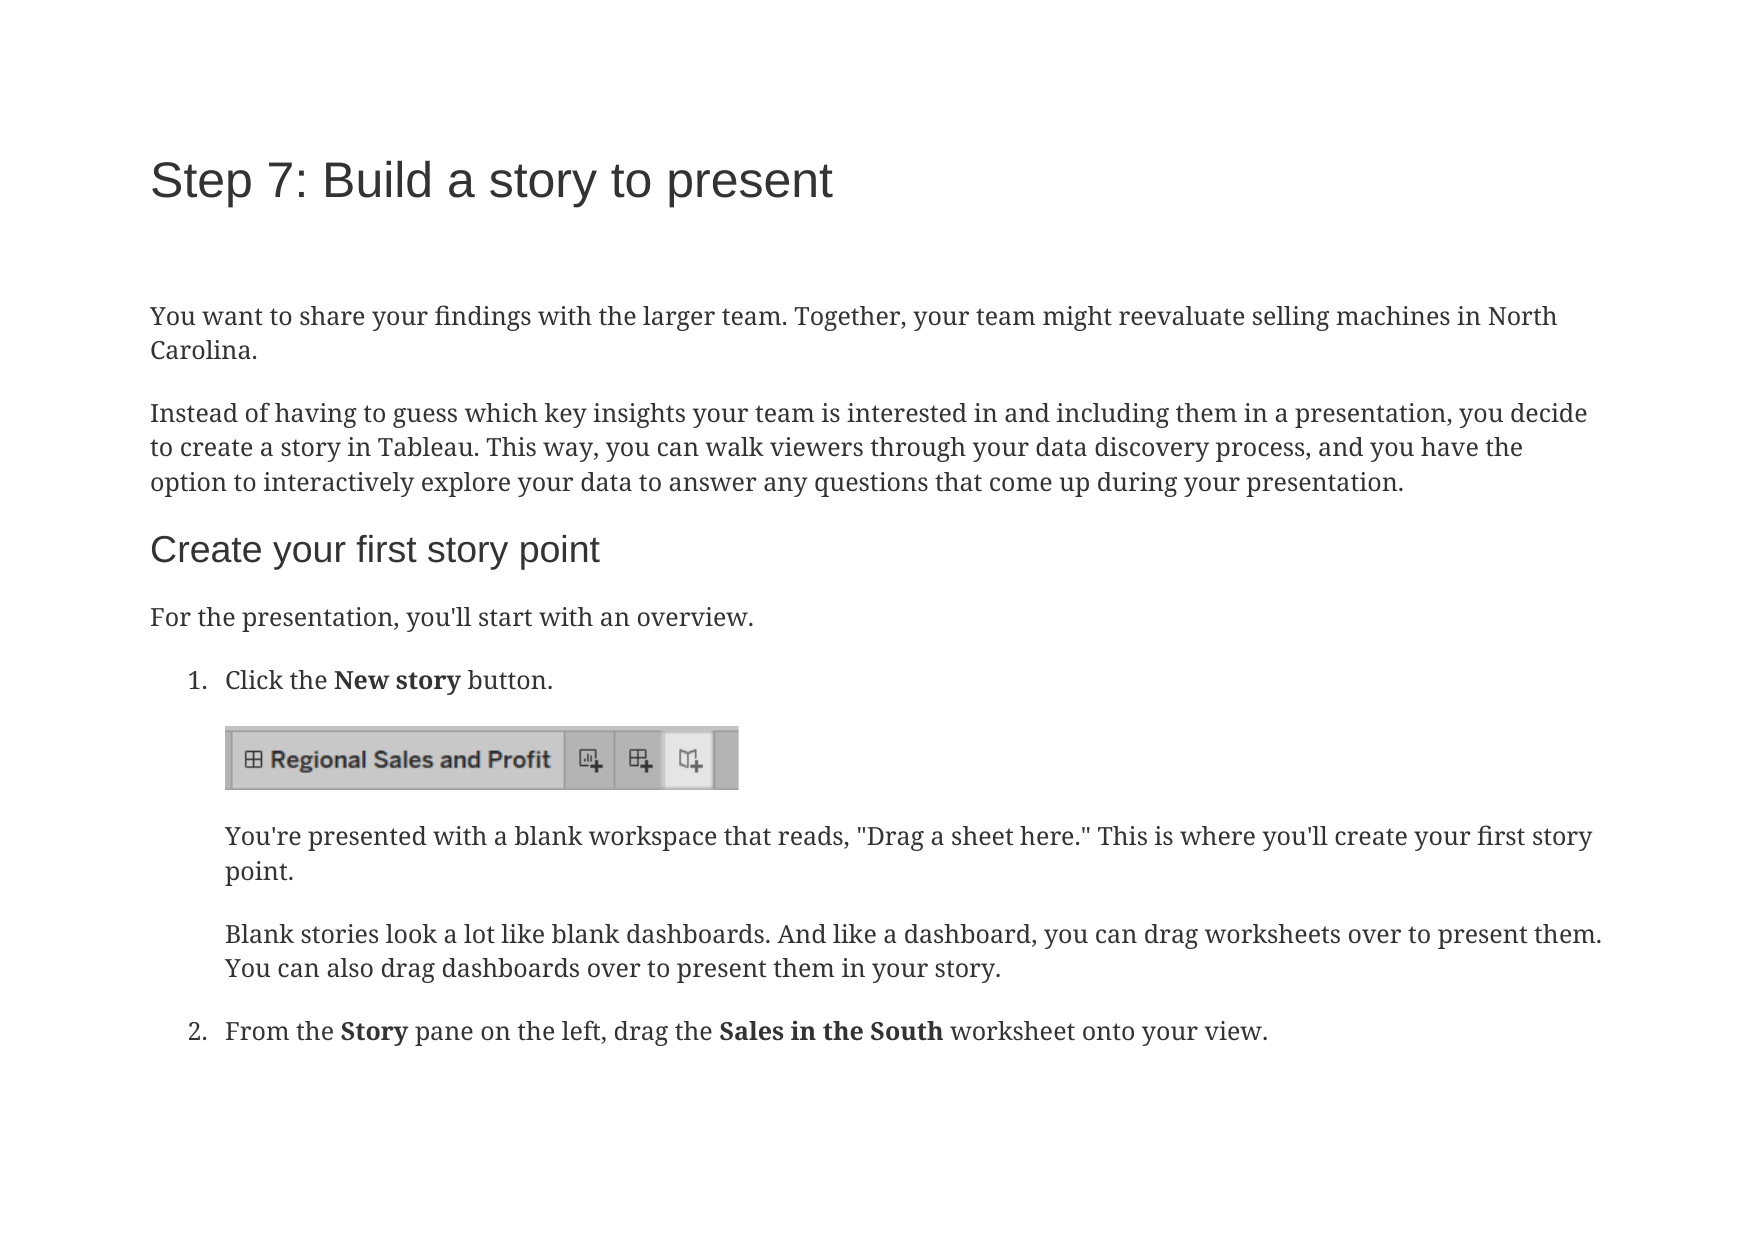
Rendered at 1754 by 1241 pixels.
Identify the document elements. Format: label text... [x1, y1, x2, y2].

text Create your first story point [150, 527, 1604, 571]
text For the presentation, you'll start with an overview. [150, 600, 1604, 634]
picture [225, 726, 739, 790]
text You're presented with a blank workspace that reads, "Drag a sheet here." This is where you'll create your first story point. [225, 819, 1604, 887]
text Blank stories look a lot like blank dashboards. And like a dashboard, you can drag worksheets over to present them. You can also drag dashboards over to present them in your story. [225, 916, 1604, 984]
list Click the New story button. [187, 663, 1604, 697]
text Instead of having to guess which key insights your team is interested in and including them in a presentation, you decide to create a story in Tableau. This way, you can walk viewers through your data discovery process, and you have the option to interactively explore your data to answer any questions that come up during your presentation. [150, 396, 1604, 498]
text Step 7: Build a story to present [150, 150, 1604, 207]
list From the Story pane on the left, drag the Sales in the South worksheet onto your view. [187, 1014, 1604, 1048]
text You want to share your findings with the larger team. Together, your team might reevaluate selling machines in North Carolina. [150, 299, 1604, 367]
